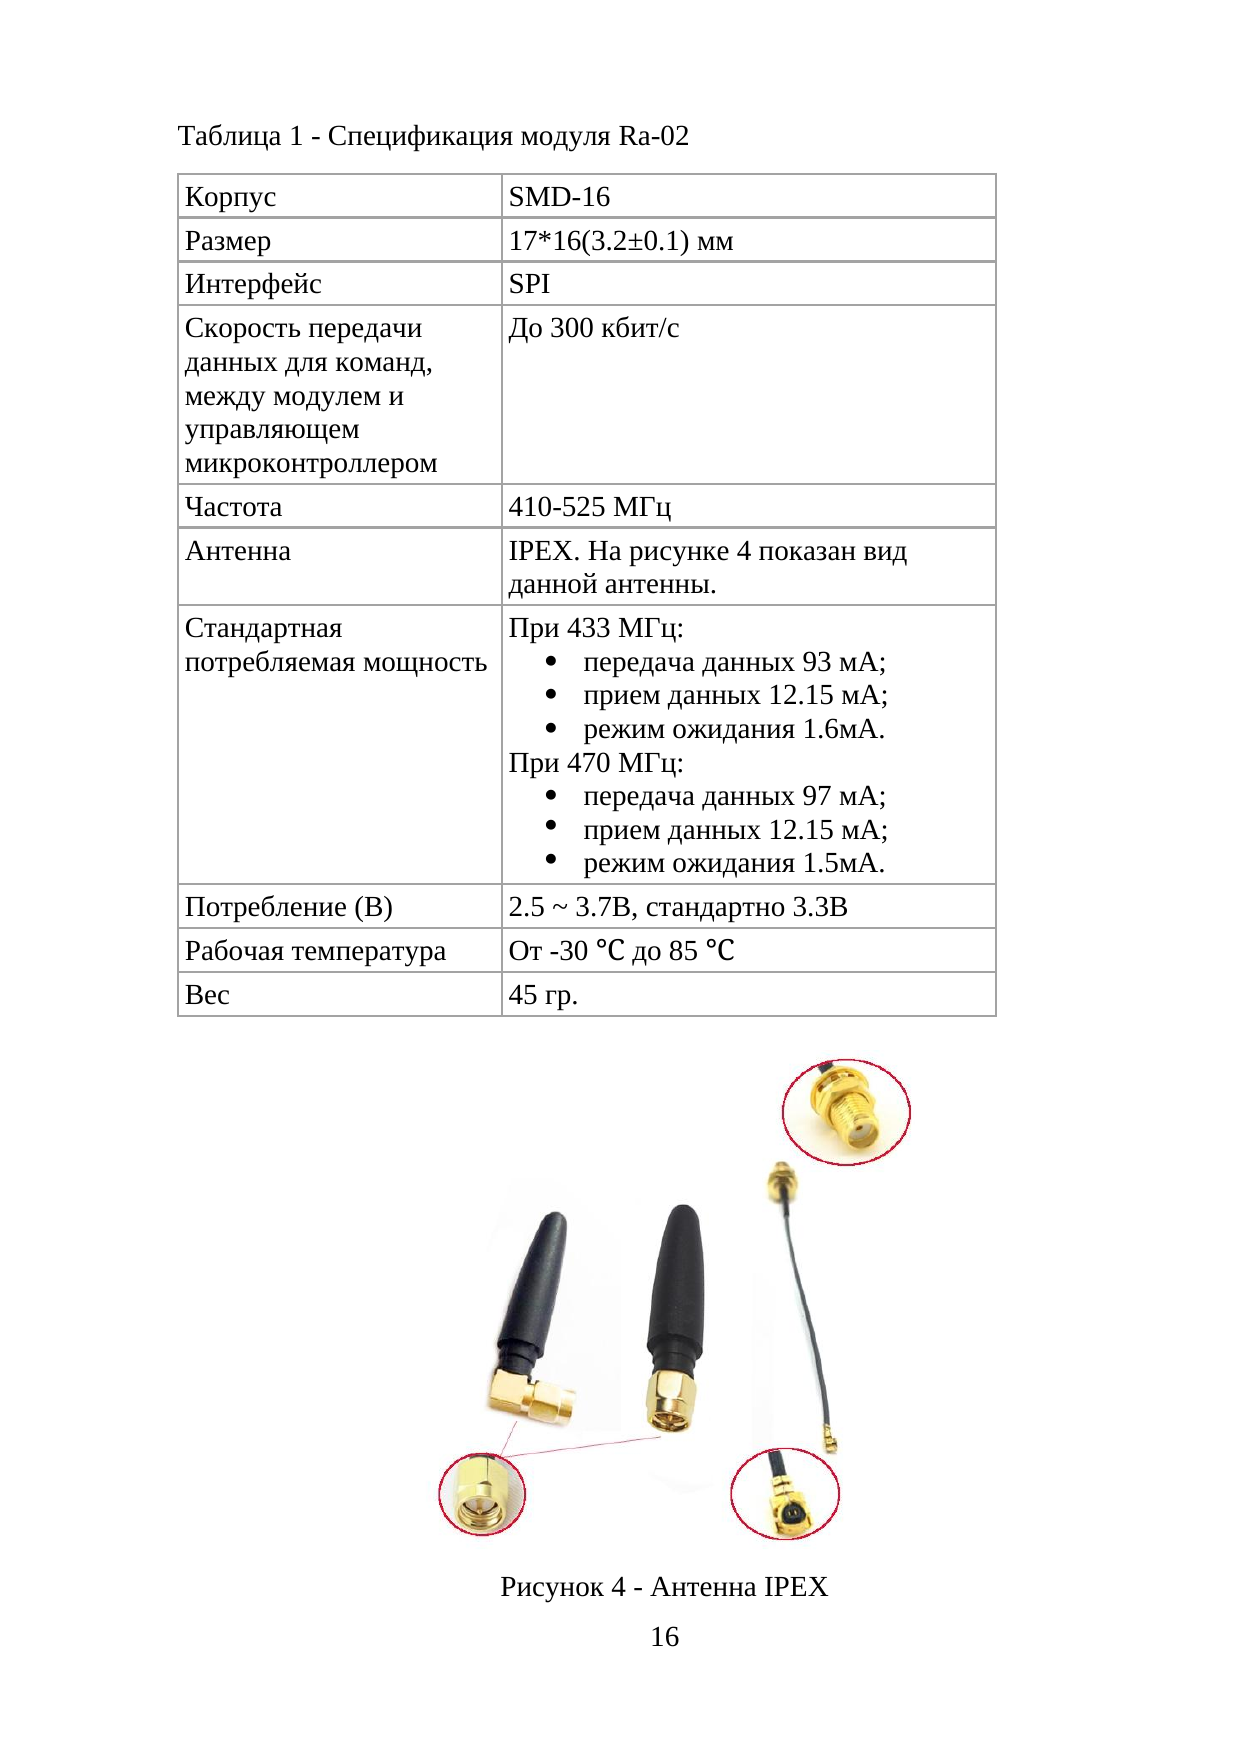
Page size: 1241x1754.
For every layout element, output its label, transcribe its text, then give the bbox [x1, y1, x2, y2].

table_cell Частота [179, 485, 501, 526]
table_cell Рабочая температура [179, 929, 501, 971]
table_cell IPEX. На рисунке 4 показан вид данной антенны. [503, 529, 995, 604]
table_cell Вес [179, 973, 501, 1015]
table_cell Скорость передачи данных для команд, между модулем и управляющем микроконтроллером [179, 306, 501, 482]
table_cell Размер [179, 219, 501, 260]
table_cell Стандартная потребляемая мощность [179, 606, 501, 883]
table_cell 410-525 МГц [503, 485, 995, 526]
table_cell Интерфейс [179, 263, 501, 304]
table_cell 17*16(3.2±0.1) мм [503, 219, 995, 260]
table_header Корпус [179, 175, 501, 216]
table_cell SPI [503, 263, 995, 304]
text Рисунок 4 - Антенна IPEX [177, 1569, 1152, 1602]
table_cell При 433 МГц: передача данных 93 мА; прием данных 12.15 мА; режим ожидания 1.6мА. При 470 МГц: передача данных 97 мА; прием данных 12.15 мА; режим ожидания 1.5мА. [503, 606, 995, 883]
table_cell 45 гр. [503, 973, 995, 1015]
table_header SMD-16 [503, 175, 995, 216]
text Таблица 1 - Спецификация модуля Ra-02 [177, 118, 1152, 152]
table_cell От -30 ℃ до 85 ℃ [503, 929, 995, 971]
table_cell До 300 кбит/с [503, 306, 995, 482]
table_cell 2.5 ~ 3.7В, стандартно 3.3В [503, 885, 995, 927]
picture [412, 1050, 917, 1555]
table_cell Потребление (В) [179, 885, 501, 927]
table_cell Антенна [179, 529, 501, 604]
